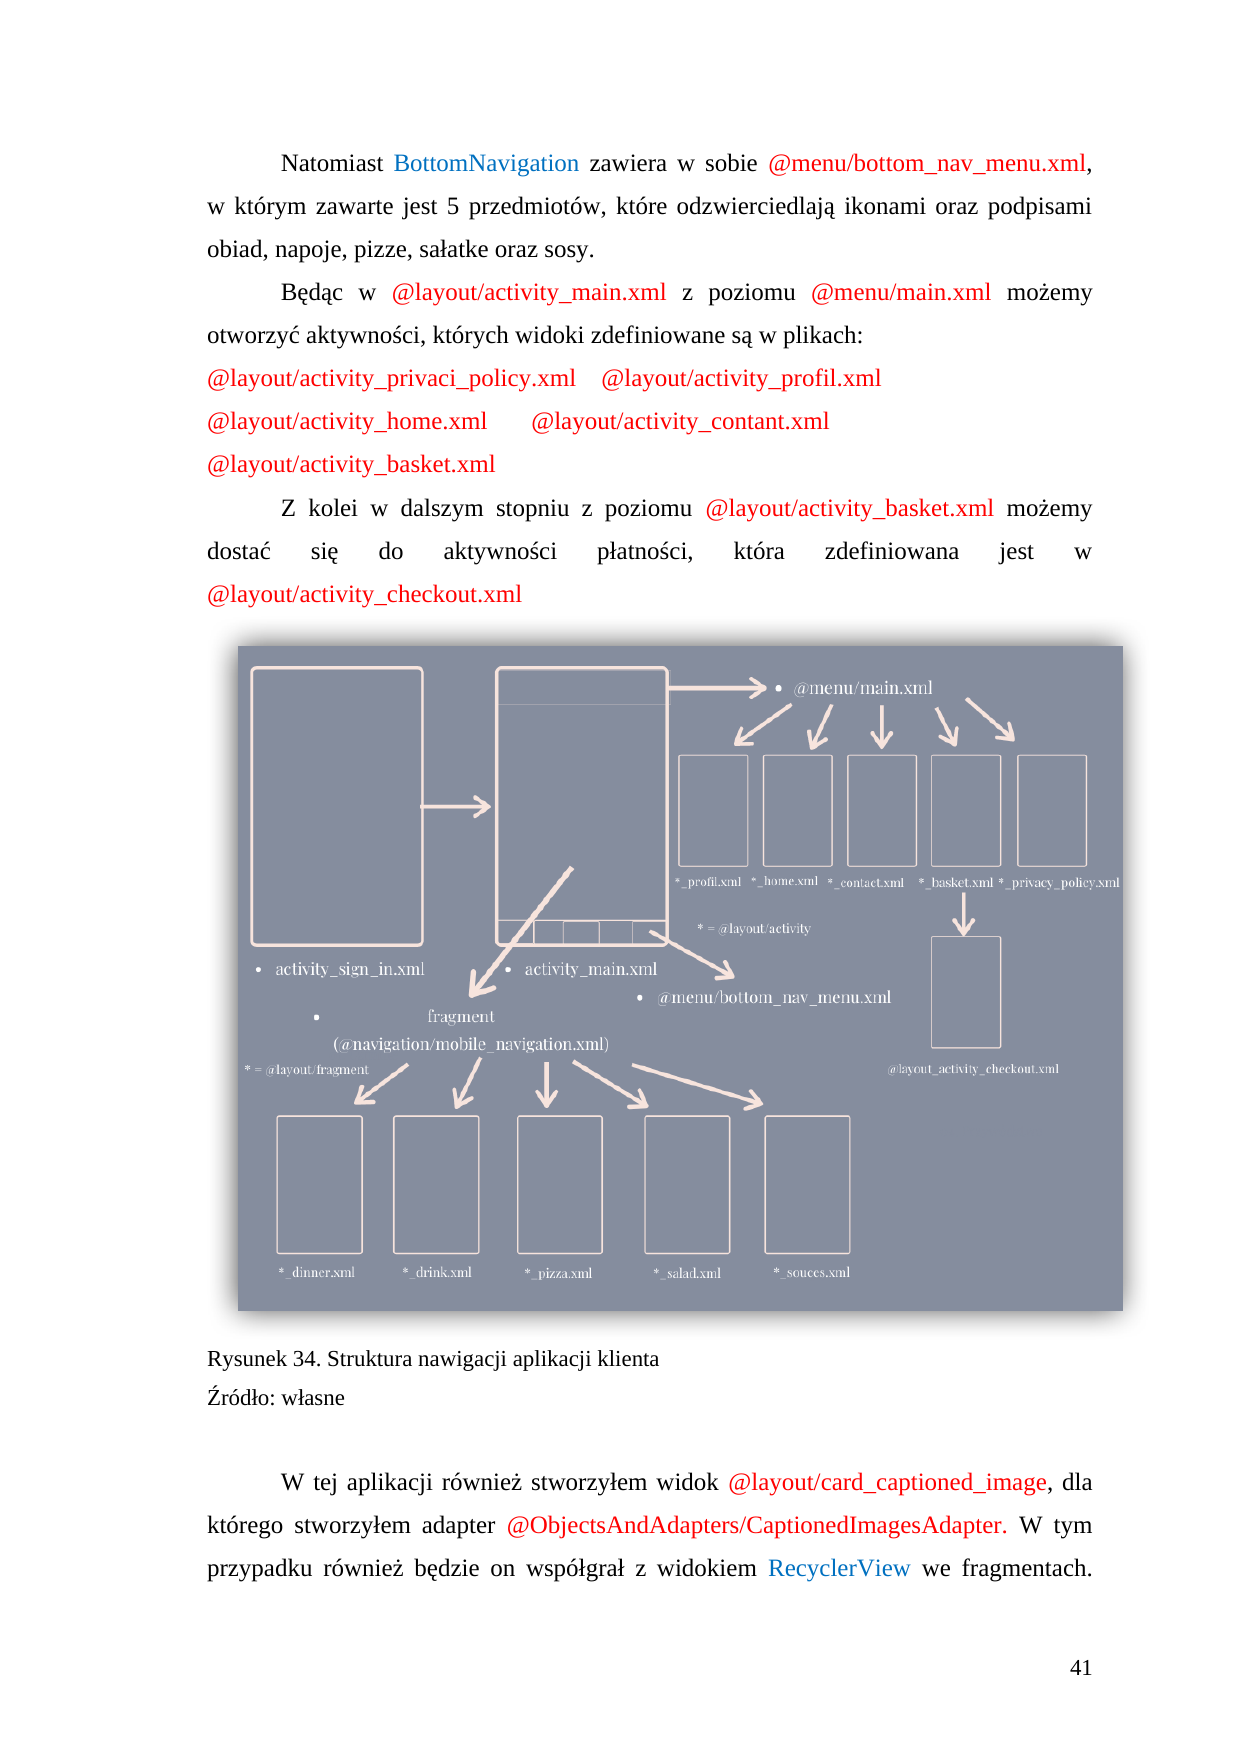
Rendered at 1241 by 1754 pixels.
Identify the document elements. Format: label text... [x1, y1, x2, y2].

text Z kolei w dalszym stopniu z poziomu @layout/activity_basket.xml możemy dostać się do aktywności płatności, która zdefiniowana jest w @layout/activity_checkout.xml [207, 493, 1092, 608]
text Rysunek 34. Struktura nawigacji aplikacji klienta [207, 1345, 1092, 1371]
text Natomiast BottomNavigation zawiera w sobie @menu/bottom_nav_menu.xml, w którym zawarte jest 5 przedmiotów, które odzwierciedlają ikonami oraz podpisami obiad, napoje, pizze, sałatke oraz sosy. [207, 148, 1092, 263]
text Źródło: własne [207, 1384, 1092, 1411]
picture [238, 646, 1123, 1311]
text @layout/activity_privaci_policy.xml @layout/activity_profil.xml @layout/activity_home.xml @layout/activity_contant.xml @layout/activity_basket.xml [207, 363, 1092, 478]
text Będąc w @layout/activity_main.xml z poziomu @menu/main.xml możemy otworzyć aktywności, których widoki zdefiniowane są w plikach: [207, 277, 1092, 349]
